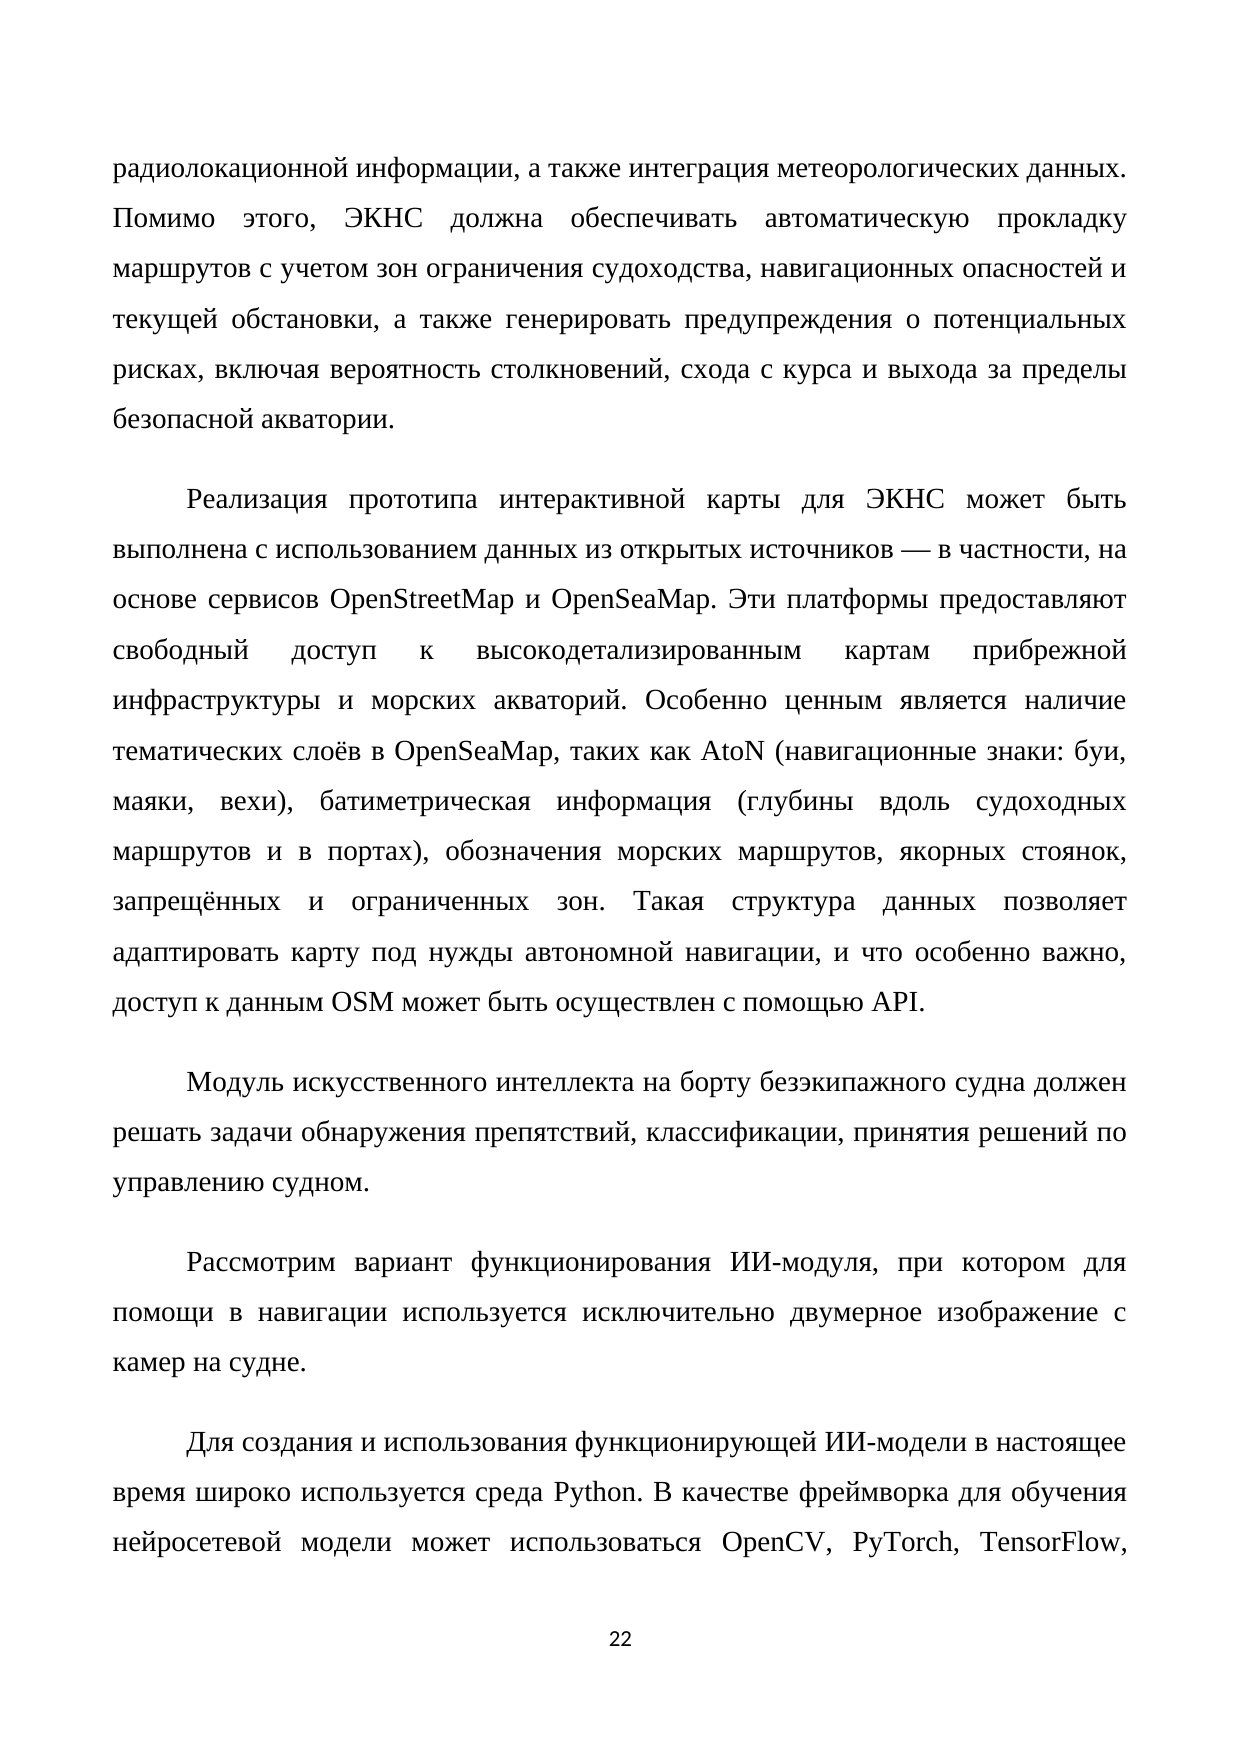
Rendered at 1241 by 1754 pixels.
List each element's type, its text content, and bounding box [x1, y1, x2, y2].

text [112, 1424, 1128, 1558]
text Рассмотрим вариант функционирования ИИ-модуля, при котором для помощи в навигации используется исключительно двумерное изображение с камер на судне. [112, 1244, 1128, 1378]
text Модуль искусственного интеллекта на борту безэкипажного судна должен решать задачи обнаружения препятствий, классификации, принятия решений по управлению судном. [112, 1064, 1128, 1198]
text Реализация прототипа интерактивной карты для ЭКНС может быть выполнена с использованием данных из открытых источников — в частности, на основе сервисов OpenStreetMap и OpenSeaMap. Эти платформы предоставляют свободный доступ к высокодетализированным картам прибрежной инфраструктуры и морских акваторий. Особенно ценным является наличие тематических слоёв в OpenSeaMap, таких как AtoN (навигационные знаки: буи, маяки, вехи), батиметрическая информация (глубины вдоль судоходных маршрутов и в портах), обозначения морских маршрутов, якорных стоянок, запрещённых и ограниченных зон. Такая структура данных позволяет адаптировать карту под нужды автономной навигации, и что особенно важно, доступ к данным OSM может быть осуществлен с помощью API. [112, 481, 1128, 1018]
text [112, 150, 1128, 435]
